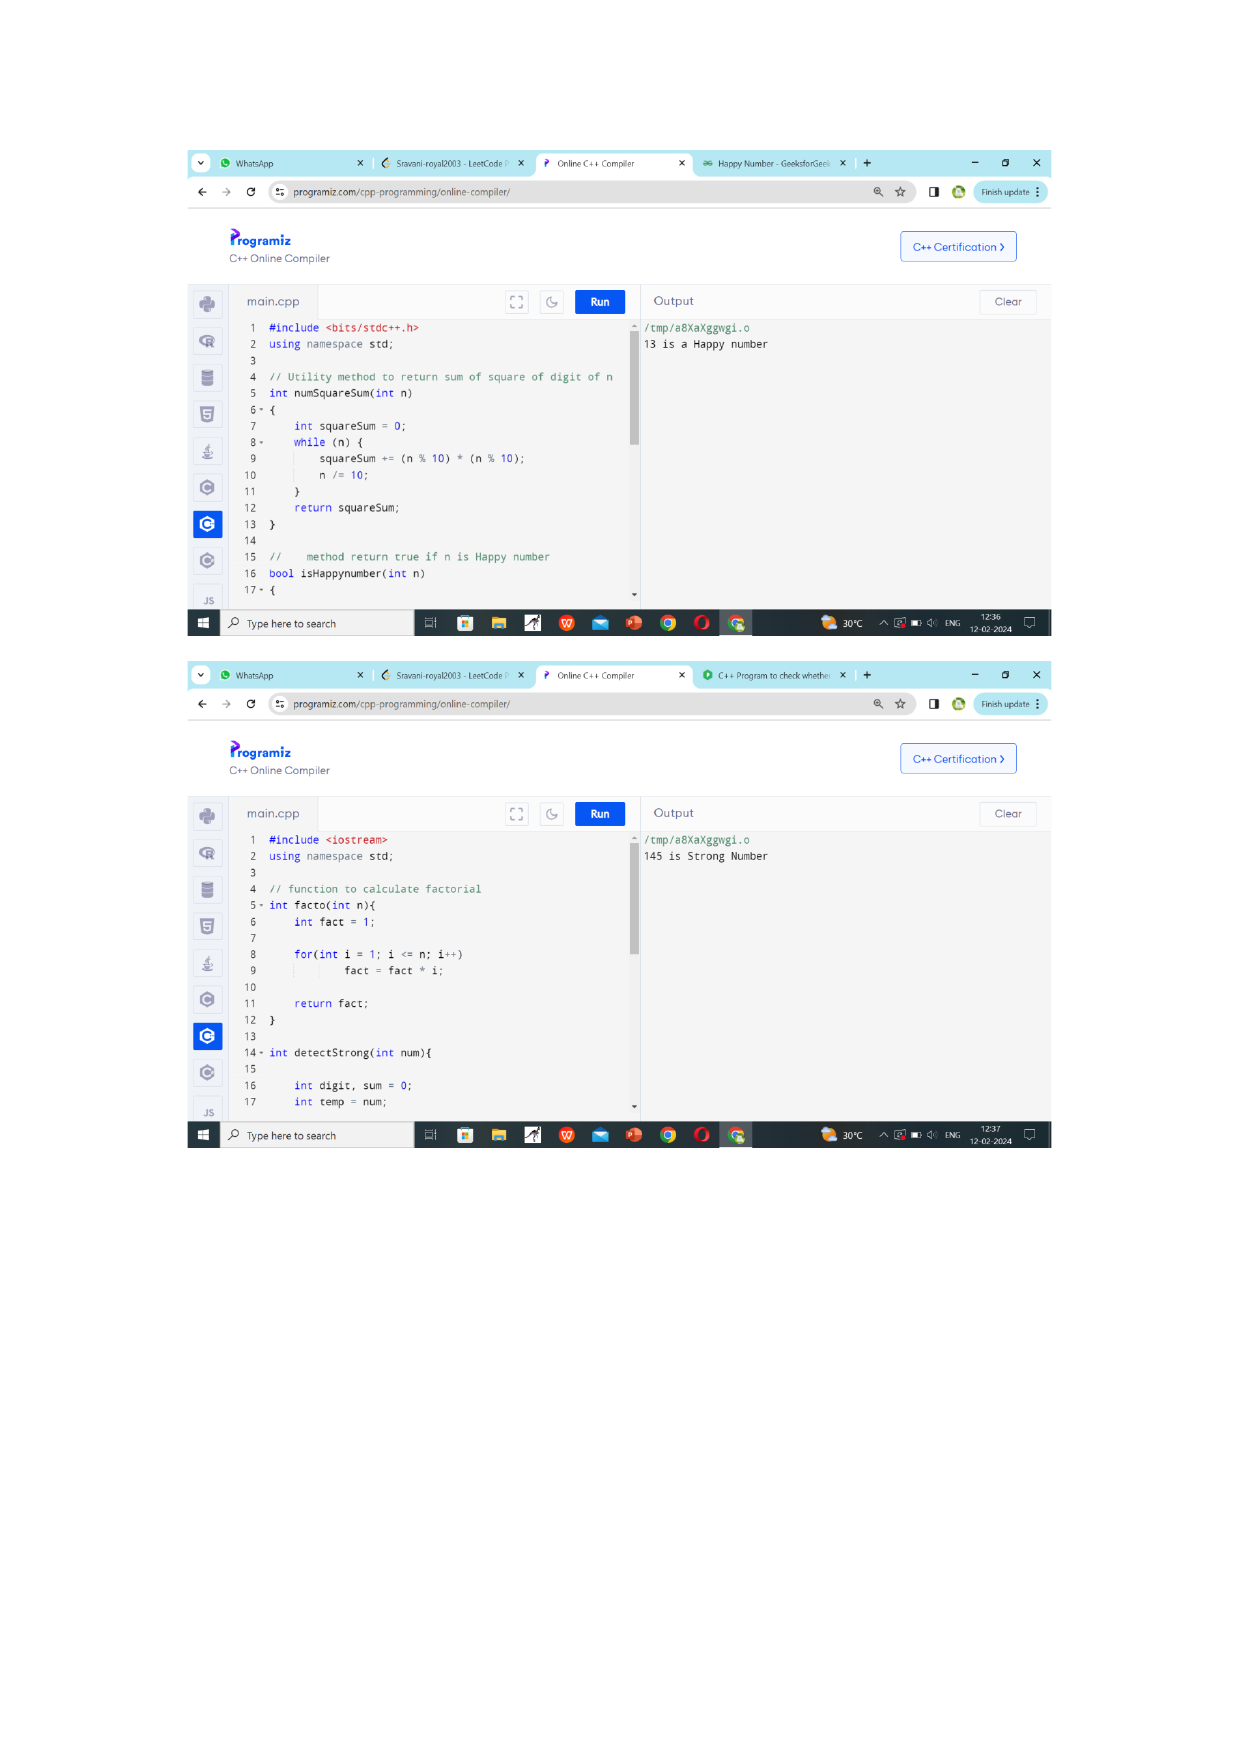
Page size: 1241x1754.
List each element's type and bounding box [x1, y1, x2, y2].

picture [187, 150, 1052, 636]
picture [187, 661, 1052, 1148]
